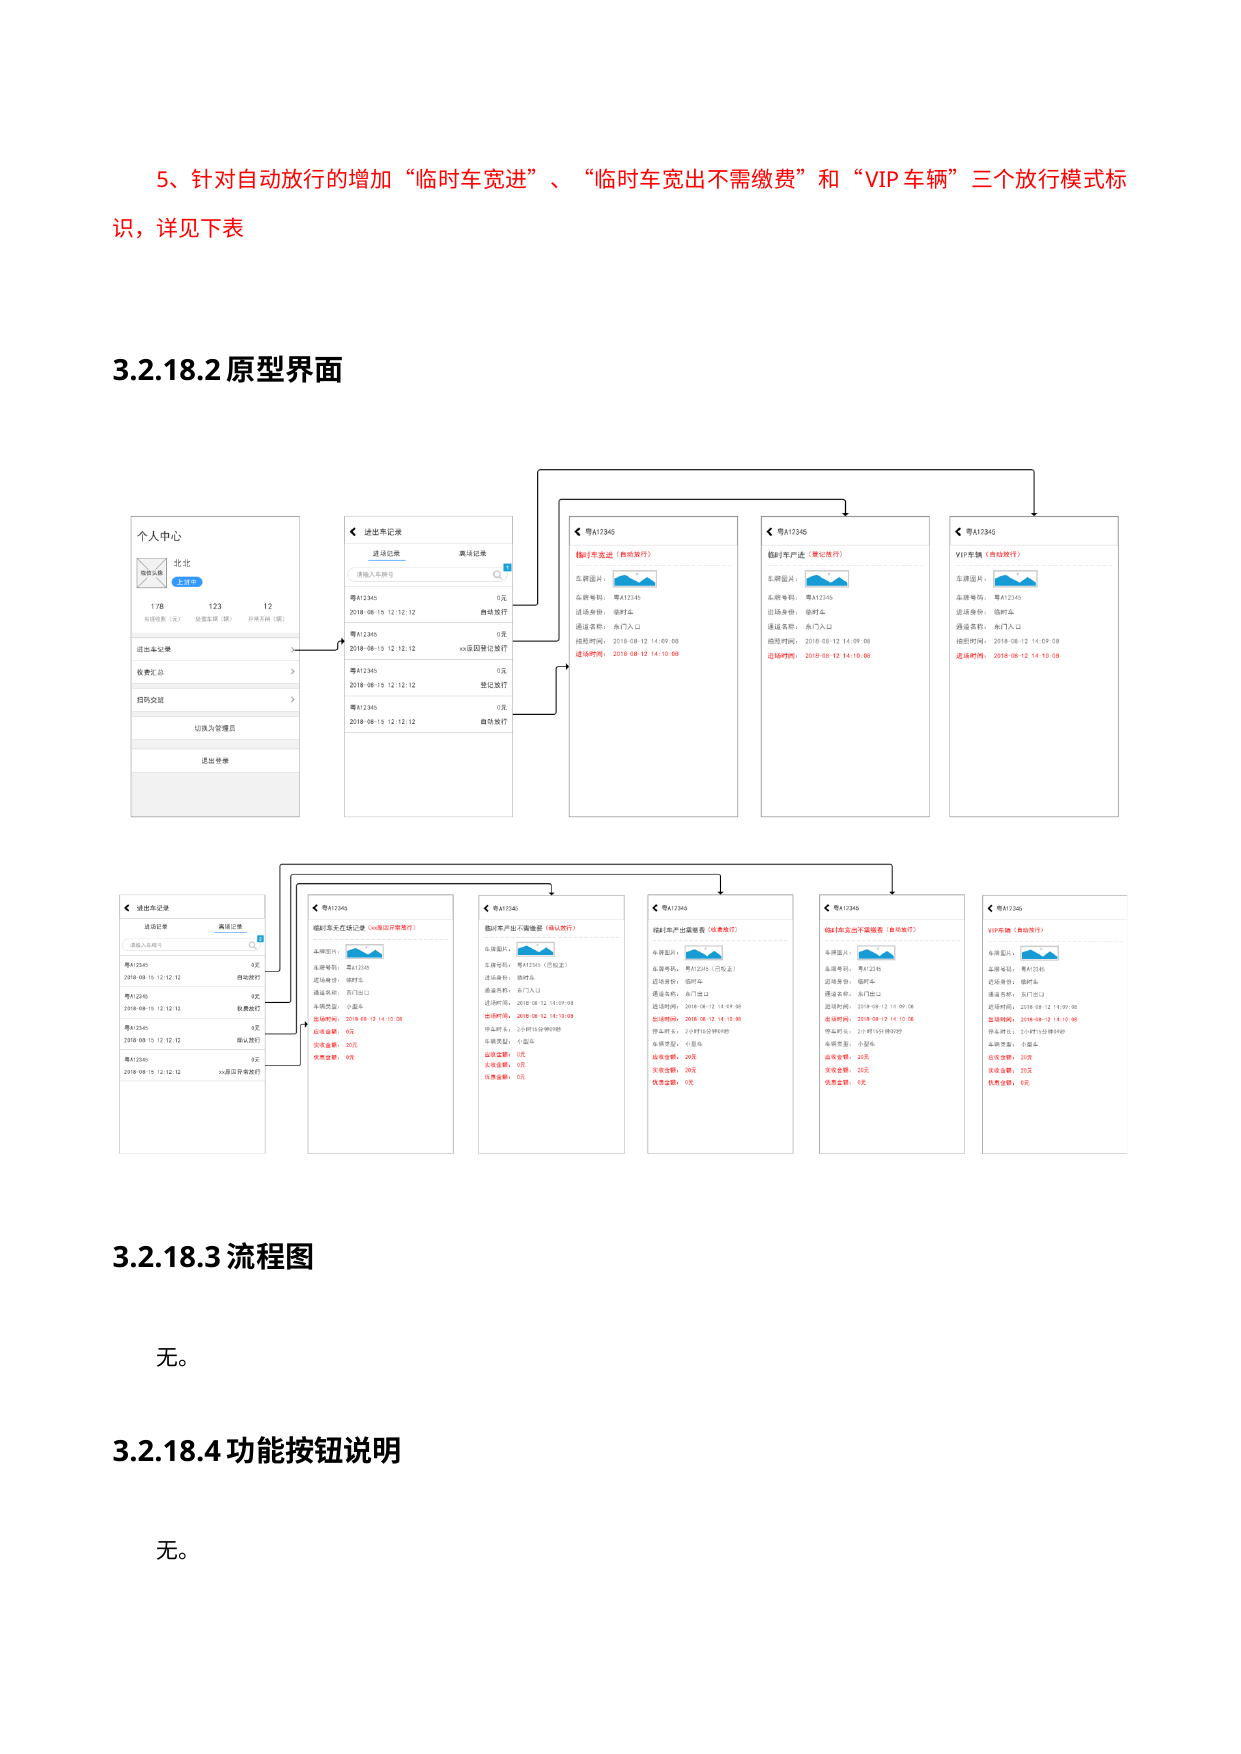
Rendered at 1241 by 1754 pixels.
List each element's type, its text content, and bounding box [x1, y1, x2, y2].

picture [112, 452, 1128, 826]
list 无。 [112, 1533, 1128, 1566]
list 5、针对自动放行的增加“临时车宽进”、“临时车宽出不需缴费”和“VIP车辆”三个放行模式标识，详见下表 [112, 162, 1128, 243]
subtitle 3.2.18.2原型界面 [112, 336, 1128, 401]
picture [113, 855, 1128, 1154]
subtitle 3.2.18.4功能按钮说明 [112, 1417, 1128, 1482]
list 无。 [112, 1339, 1128, 1372]
subtitle 3.2.18.3流程图 [112, 1223, 1128, 1288]
